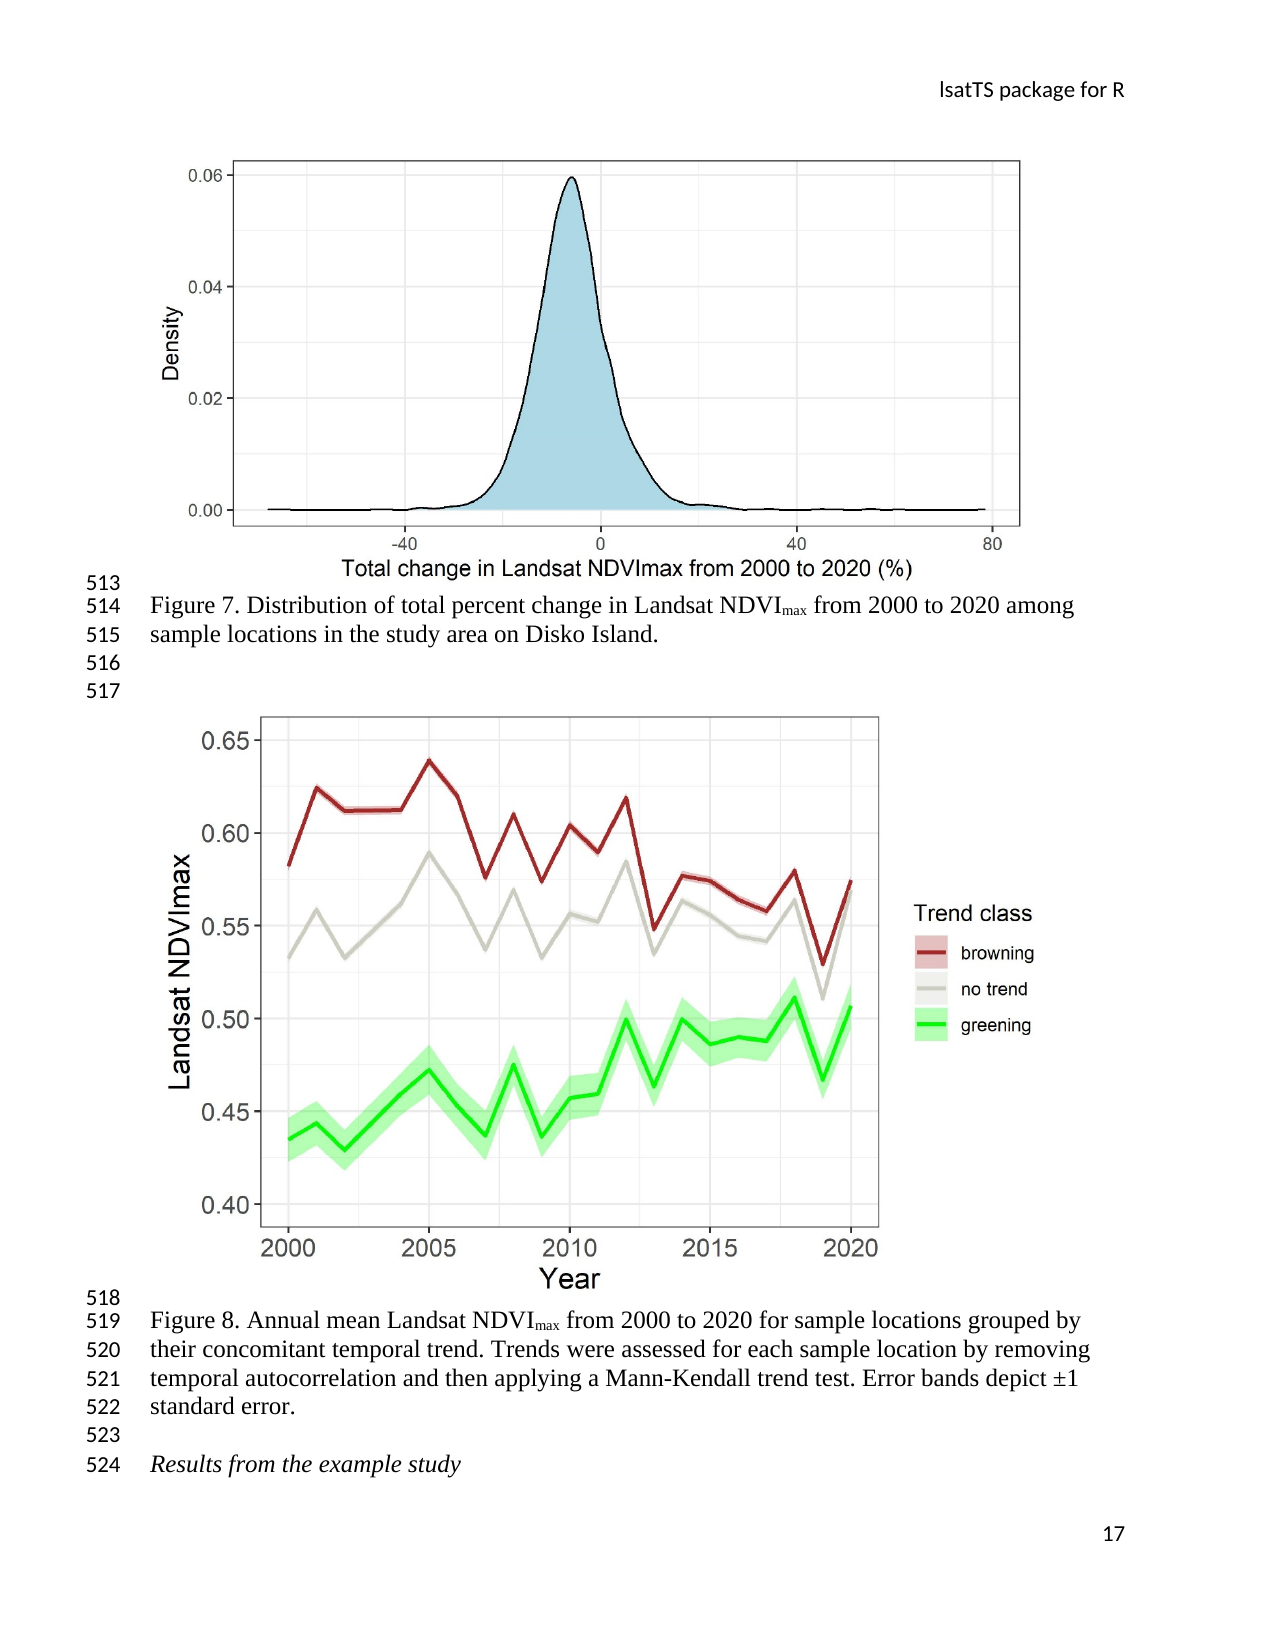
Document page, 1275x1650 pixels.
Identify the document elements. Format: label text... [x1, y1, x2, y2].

picture [156, 705, 1057, 1306]
text Figure 7. Distribution of total percent change in Landsat NDVImax from 2000 to 2020 among sample locations in the study area on Disko Island. [150, 590, 1125, 648]
picture [150, 150, 1031, 591]
text Results from the example study [150, 1449, 1125, 1478]
text Figure 8. Annual mean Landsat NDVImax from 2000 to 2020 for sample locations grouped by their concomitant temporal trend. Trends were assessed for each sample location by removing temporal autocorrelation and then applying a Mann-Kendall trend test. Error bands depict ±1 standard error. [150, 1305, 1125, 1420]
